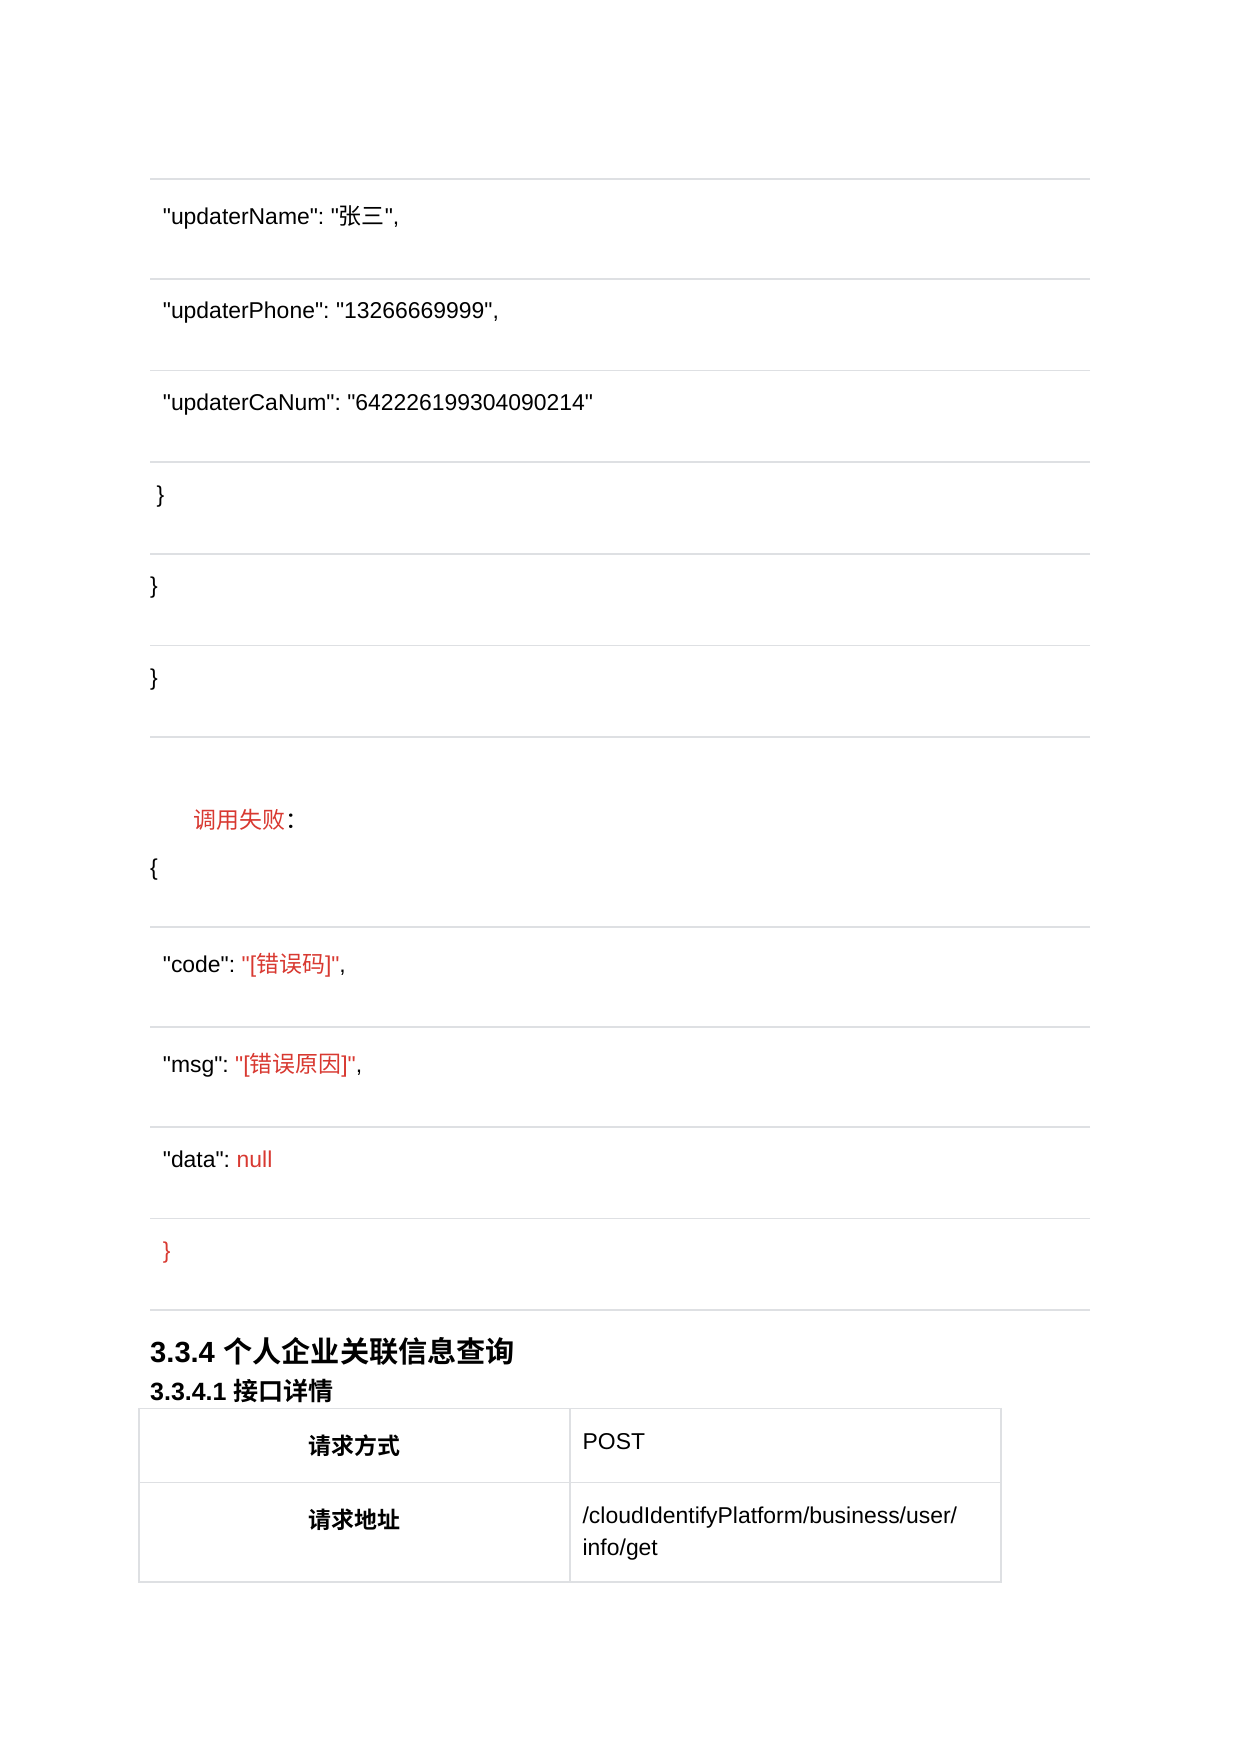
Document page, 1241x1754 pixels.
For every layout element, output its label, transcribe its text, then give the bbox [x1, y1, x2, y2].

text "updaterName": "张三", [150, 198, 1090, 231]
text "updaterPhone": "13266669999", [150, 297, 1090, 324]
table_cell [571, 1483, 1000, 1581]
text "code": "[错误码]", [150, 946, 1090, 979]
text "msg": "[错误原因]", [150, 1046, 1090, 1079]
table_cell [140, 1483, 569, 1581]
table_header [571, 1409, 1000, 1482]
text } [150, 664, 1090, 691]
text "data": null [150, 1146, 1090, 1172]
text "updaterCaNum": "642226199304090214" [150, 389, 1090, 416]
text } [150, 1237, 1090, 1264]
text } [150, 572, 1090, 599]
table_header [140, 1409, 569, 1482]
text 调用失败： [150, 802, 1090, 835]
text } [150, 481, 1090, 507]
text { [150, 854, 1090, 881]
